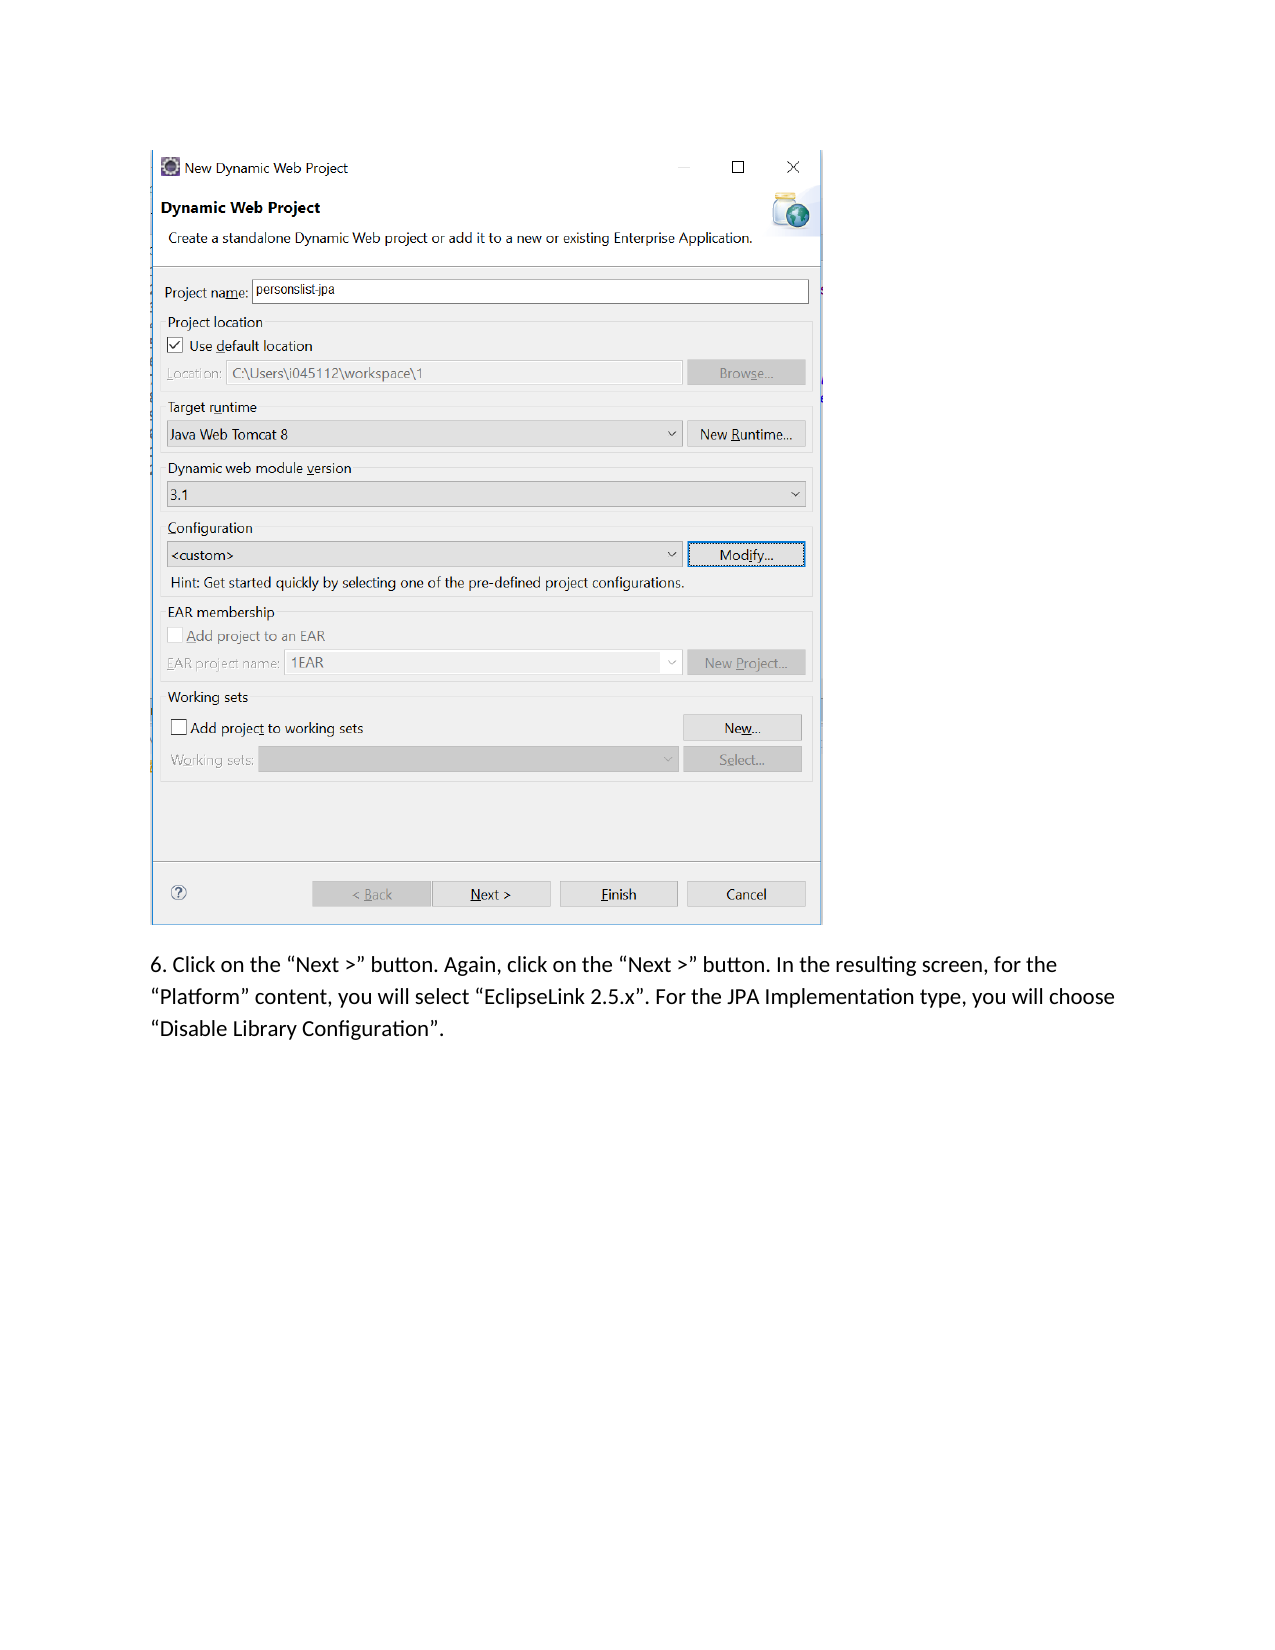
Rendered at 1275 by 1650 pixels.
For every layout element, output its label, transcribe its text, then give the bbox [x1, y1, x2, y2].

text 6. Click on the “Next >” button. Again, click on the “Next >” button. In the resulting screen, for the “Platform” content, you will select “EclipseLink 2.5.x”. For the JPA Implementation type, you will choose “Disable Library Configuration”. [150, 950, 1125, 1042]
picture [150, 150, 824, 925]
